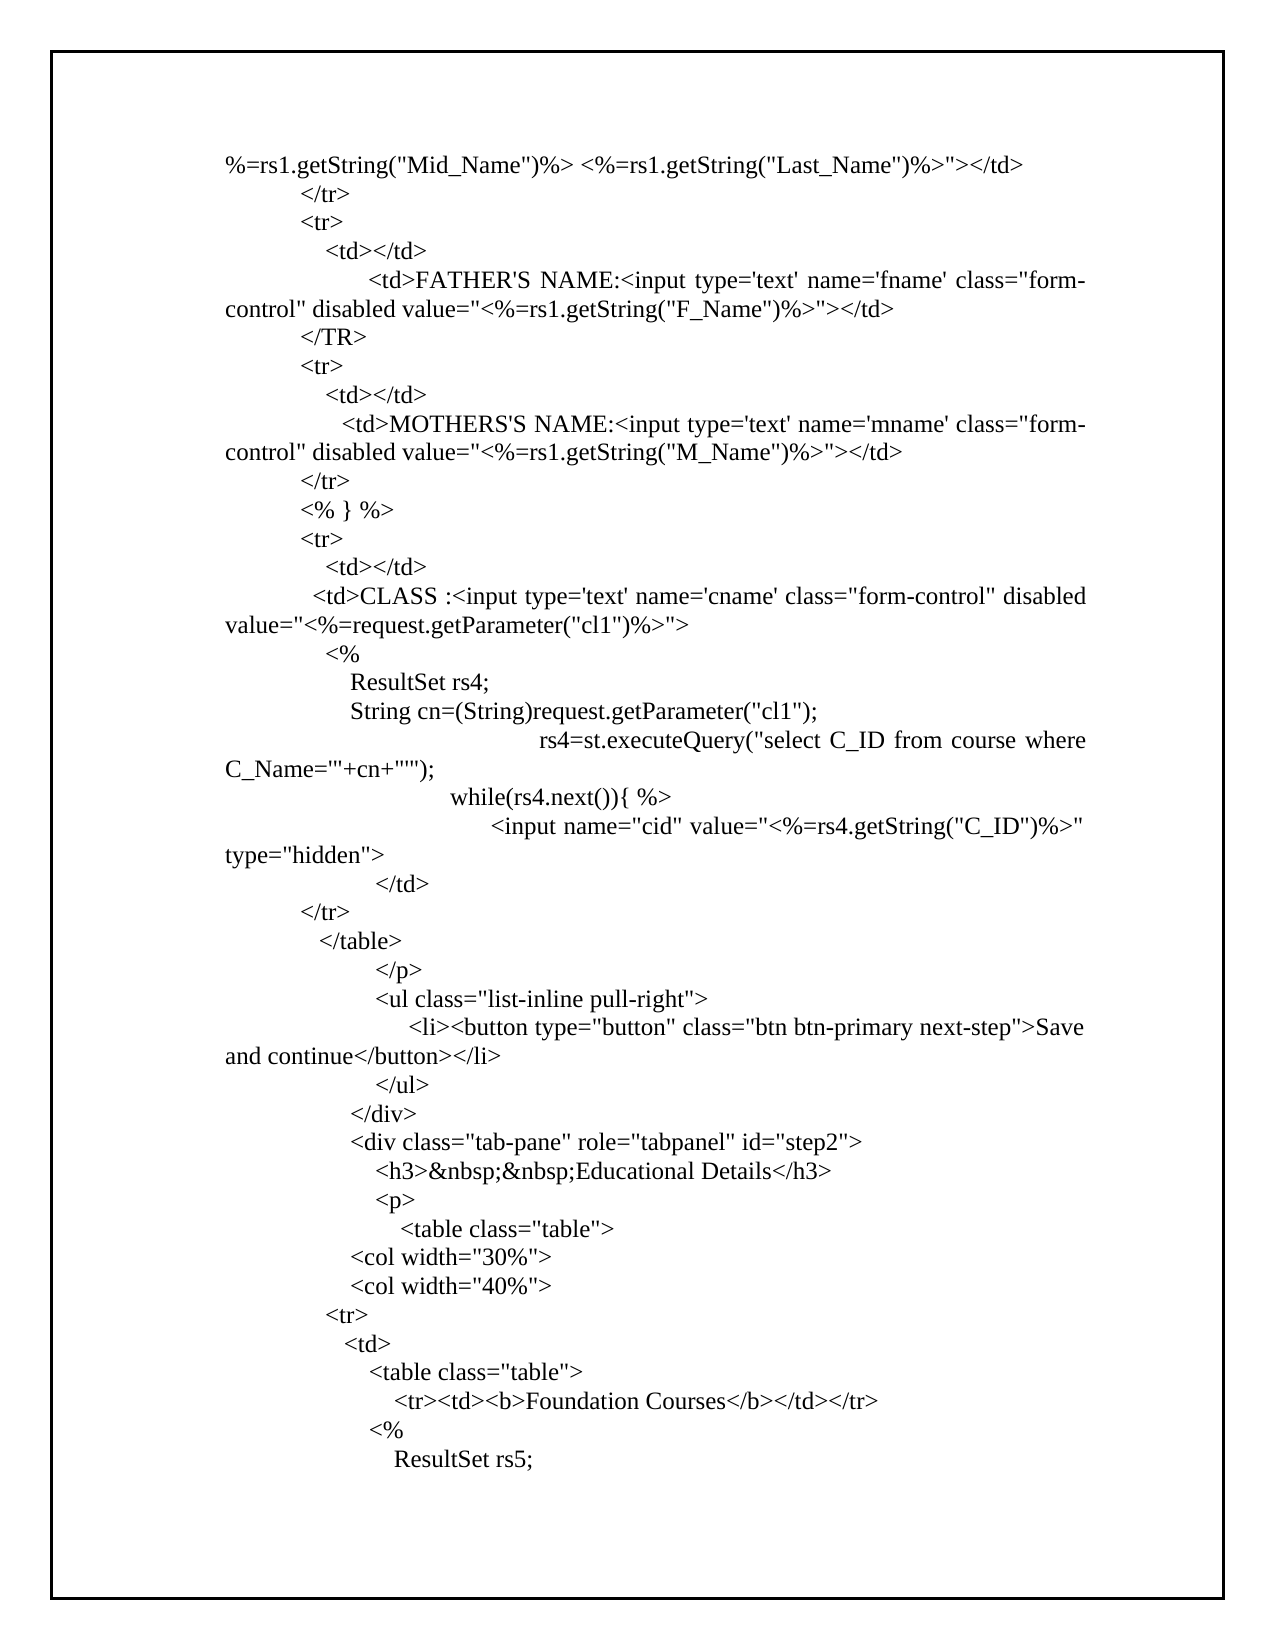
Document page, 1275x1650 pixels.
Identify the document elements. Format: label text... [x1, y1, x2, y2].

text <ul class="list-inline pull-right"> [225, 984, 1087, 1012]
text <li><button type="button" class="btn btn-primary next-step">Save and continue</button></li> [225, 1012, 1087, 1070]
text <td>CLASS :<input type='text' name='cname' class="form-control" disabled value="<%=request.getParameter("cl1")%>"> [225, 581, 1087, 639]
text <div class="tab-pane" role="tabpanel" id="step2"> [225, 1127, 1087, 1156]
text <tr> [225, 351, 1087, 380]
text <td> [225, 1329, 1087, 1357]
text </TR> [225, 322, 1087, 351]
text </p> [225, 955, 1087, 984]
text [225, 150, 1087, 179]
text <col width="40%"> [225, 1271, 1087, 1300]
text </tr> [225, 897, 1087, 926]
text </ul> [225, 1070, 1087, 1099]
text <tr> [225, 207, 1087, 236]
text <col width="30%"> [225, 1242, 1087, 1271]
text <td>MOTHERS'S NAME:<input type='text' name='mname' class="form-control" disabled value="<%=rs1.getString("M_Name")%>"></td> [225, 409, 1087, 466]
text <table class="table"> [225, 1357, 1087, 1386]
text </table> [225, 926, 1087, 955]
text String cn=(String)request.getParameter("cl1"); [225, 696, 1087, 725]
text <p> [225, 1185, 1087, 1214]
text <h3>&nbsp;&nbsp;Educational Details</h3> [225, 1156, 1087, 1185]
text <td></td> [225, 552, 1087, 581]
text </tr> [225, 466, 1087, 495]
text ResultSet rs4; [225, 667, 1087, 696]
text </tr> [225, 179, 1087, 207]
text </td> [225, 869, 1087, 897]
text </div> [225, 1099, 1087, 1127]
text <input name="cid" value="<%=rs4.getString("C_ID")%>" type="hidden"> [225, 811, 1087, 869]
text rs4=st.executeQuery("select C_ID from course where C_Name='"+cn+"'"); [225, 725, 1087, 782]
text <tr><td><b>Foundation Courses</b></td></tr> [225, 1386, 1087, 1415]
text <tr> [225, 524, 1087, 552]
text <td></td> [225, 236, 1087, 265]
text <td>FATHER'S NAME:<input type='text' name='fname' class="form-control" disabled value="<%=rs1.getString("F_Name")%>"></td> [225, 265, 1087, 322]
text <tr> [225, 1300, 1087, 1329]
text ResultSet rs5; [225, 1444, 1087, 1472]
text <% [225, 639, 1087, 667]
text while(rs4.next()){ %> [225, 782, 1087, 811]
text <% } %> [225, 495, 1087, 524]
text <% [225, 1415, 1087, 1444]
text <table class="table"> [225, 1214, 1087, 1242]
text <td></td> [225, 380, 1087, 409]
